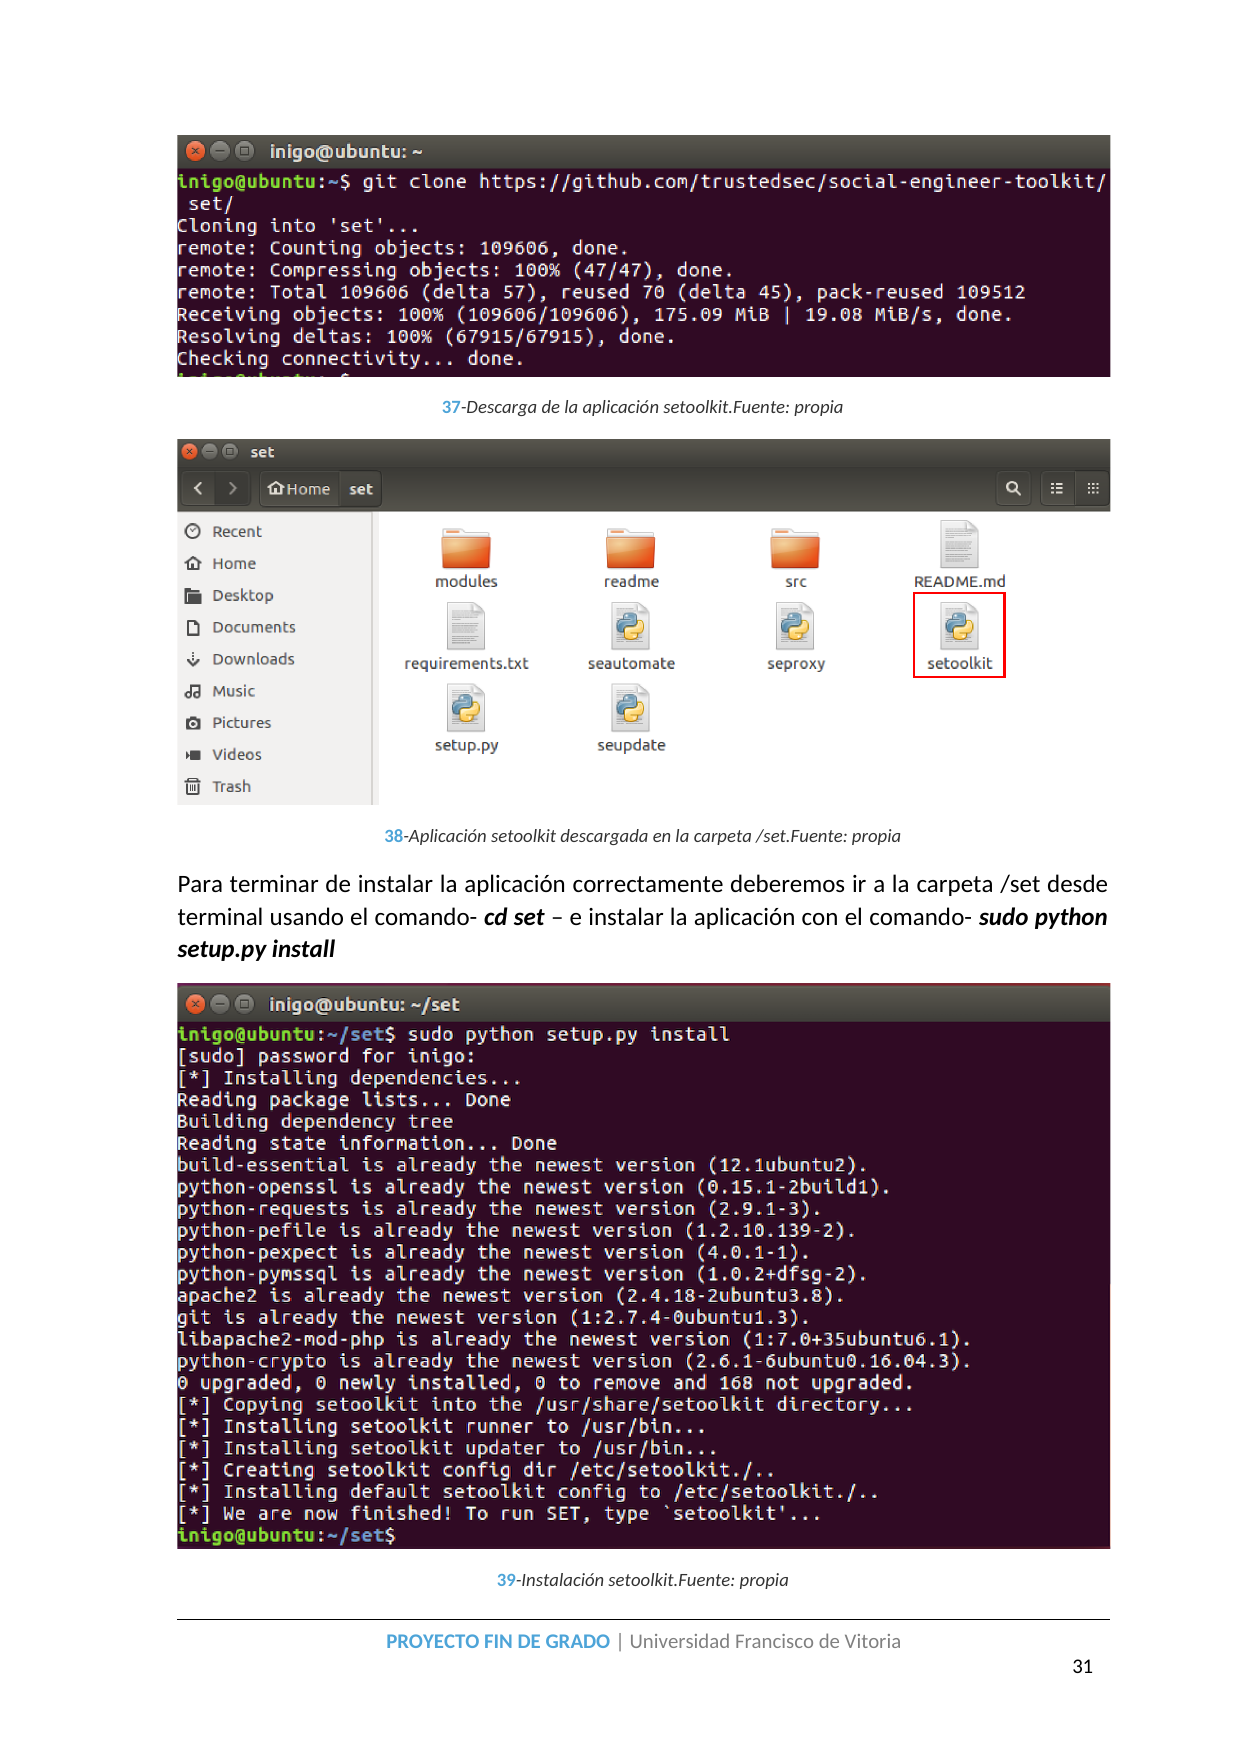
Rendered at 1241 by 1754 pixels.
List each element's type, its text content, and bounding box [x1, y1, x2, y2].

picture [177, 983, 1111, 1549]
picture [177, 439, 1111, 805]
picture [177, 135, 1111, 377]
text 38-Aplicación setoolkit descargada en la carpeta /set.Fuente: propia [177, 824, 1110, 847]
text 37-Descarga de la aplicación setoolkit.Fuente: propia [177, 395, 1110, 418]
text Para terminar de instalar la aplicación correctamente deberemos ir a la carpeta /set desde terminal usando el comando- cd set – e instalar la aplicación con el comando- sudo python setup.py install [177, 868, 1110, 964]
text 39-Instalación setoolkit.Fuente: propia [177, 1568, 1110, 1591]
